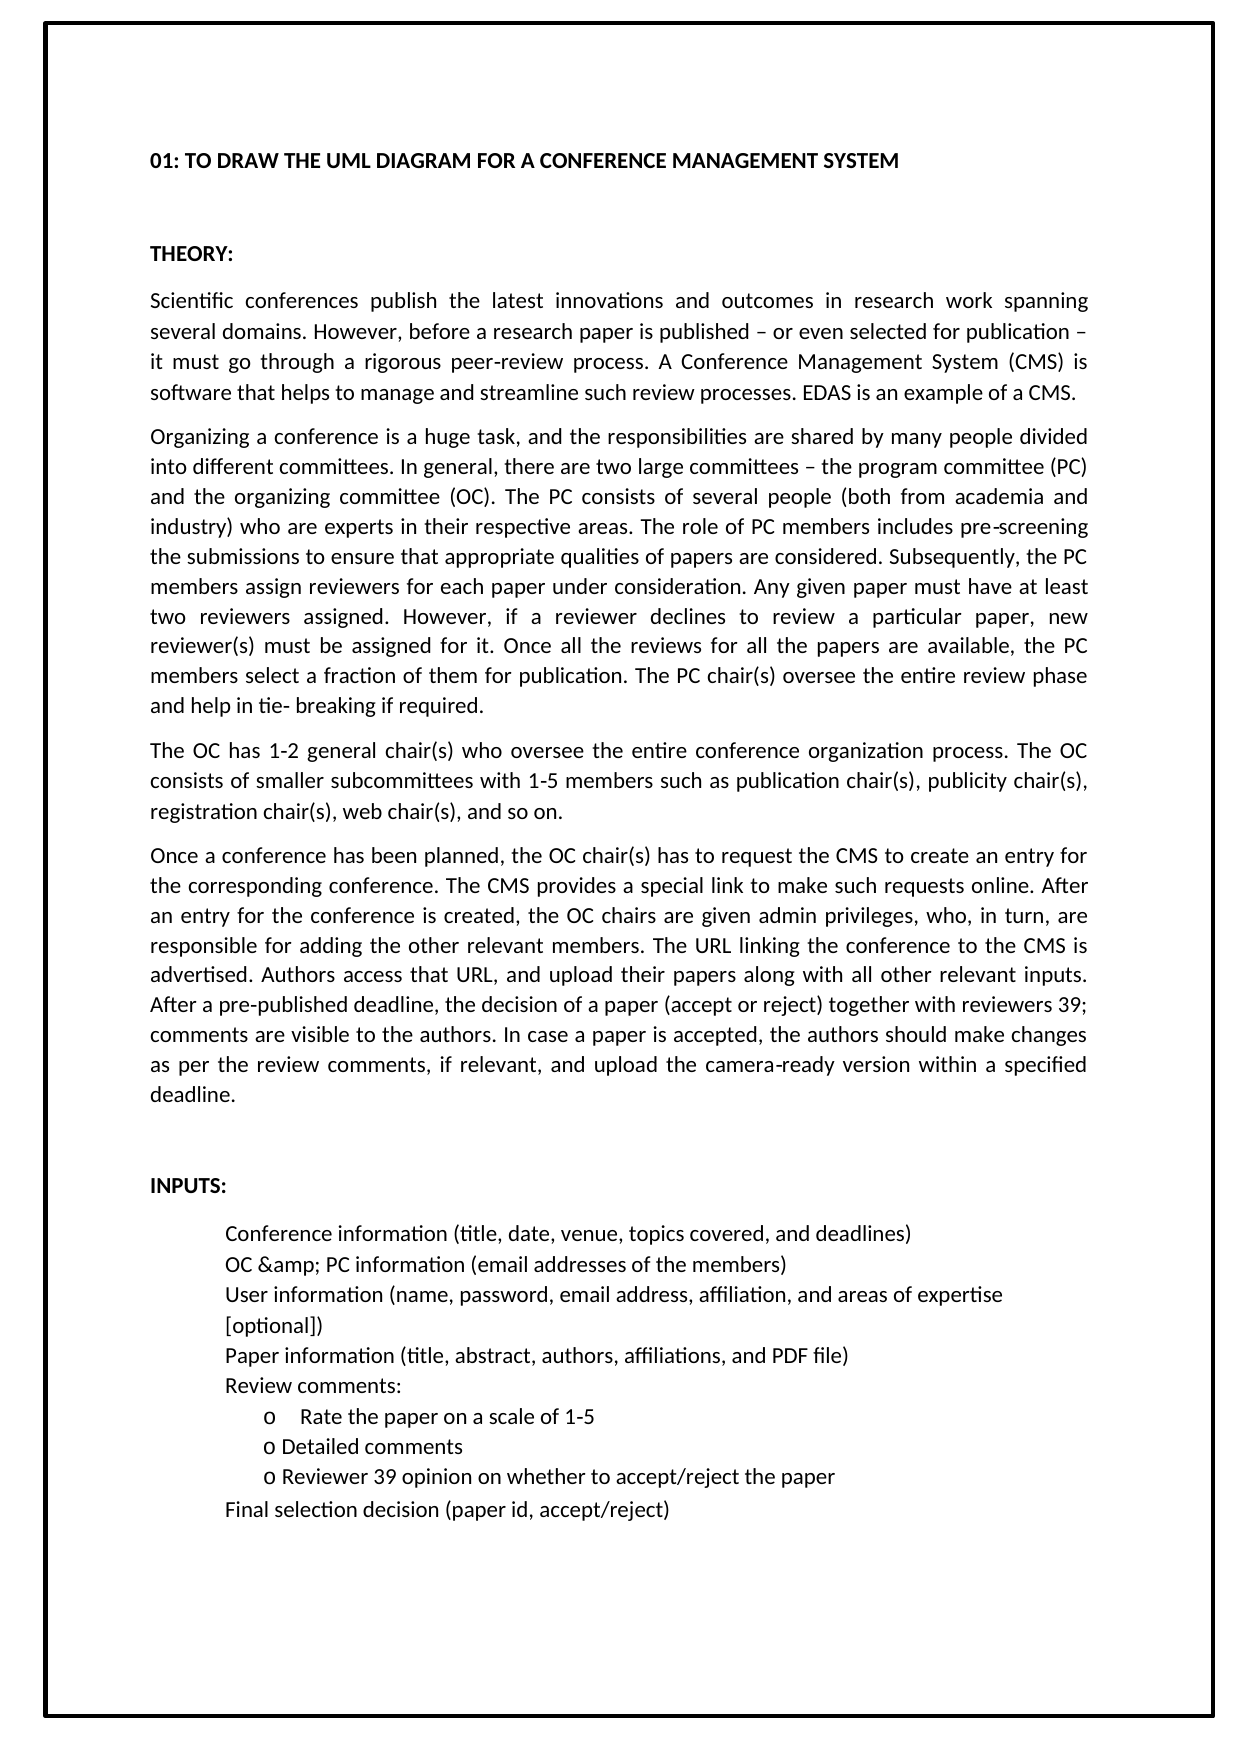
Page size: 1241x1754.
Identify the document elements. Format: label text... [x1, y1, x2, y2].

text Once a conference has been planned, the OC chair(s) has to request the CMS to create an entry for the corresponding conference. The CMS provides a special link to make such requests online. After an entry for the conference is created, the OC chairs are given admin privileges, who, in turn, are responsible for adding the other relevant members. The URL linking the conference to the CMS is advertised. Authors access that URL, and upload their papers along with all other relevant inputs. After a pre‐published deadline, the decision of a paper (accept or reject) together with reviewers 39; comments are visible to the authors. In case a paper is accepted, the authors should make changes as per the review comments, if relevant, and upload the camera‐ready version within a specified deadline. [150, 841, 1090, 1108]
text Conference information (title, date, venue, topics covered, and deadlines) OC &amp; PC information (email addresses of the members) [225, 1219, 913, 1278]
text Organizing a conference is a huge task, and the responsibilities are shared by many people divided into different committees. In general, there are two large committees – the program committee (PC) and the organizing committee (OC). The PC consists of several people (both from academia and industry) who are experts in their respective areas. The role of PC members includes pre‐screening the submissions to ensure that appropriate qualities of papers are considered. Subsequently, the PC members assign reviewers for each paper under consideration. Any given paper must have at least two reviewers assigned. However, if a reviewer declines to review a particular paper, new reviewer(s) must be assigned for it. Once all the reviews for all the papers are available, the PC members select a fraction of them for publication. The PC chair(s) oversee the entire review phase and help in tie‐ breaking if required. [150, 422, 1090, 719]
text o Reviewer 39 opinion on whether to accept/reject the paper Final selection decision (paper id, accept/reject) [225, 1462, 854, 1523]
text Paper information (title, abstract, authors, affiliations, and PDF file) Review comments: [225, 1341, 852, 1399]
text THEORY: [150, 239, 1090, 267]
text INPUTS: [150, 1171, 1090, 1199]
text Scientific conferences publish the latest innovations and outcomes in research work spanning several domains. However, before a research paper is published – or even selected for publication – it must go through a rigorous peer‐review process. A Conference Management System (CMS) is software that helps to manage and streamline such review processes. EDAS is an example of a CMS. [150, 286, 1090, 406]
text 01: TO DRAW THE UML DIAGRAM FOR A CONFERENCE MANAGEMENT SYSTEM [150, 146, 1090, 174]
text User information (name, password, email address, affiliation, and areas of expertise [optional]) [225, 1281, 1090, 1339]
list Rate the paper on a scale of 1‐5 o Detailed comments [262, 1402, 596, 1461]
text The OC has 1‐2 general chair(s) who oversee the entire conference organization process. The OC consists of smaller subcommittees with 1‐5 members such as publication chair(s), publicity chair(s), registration chair(s), web chair(s), and so on. [150, 736, 1090, 825]
